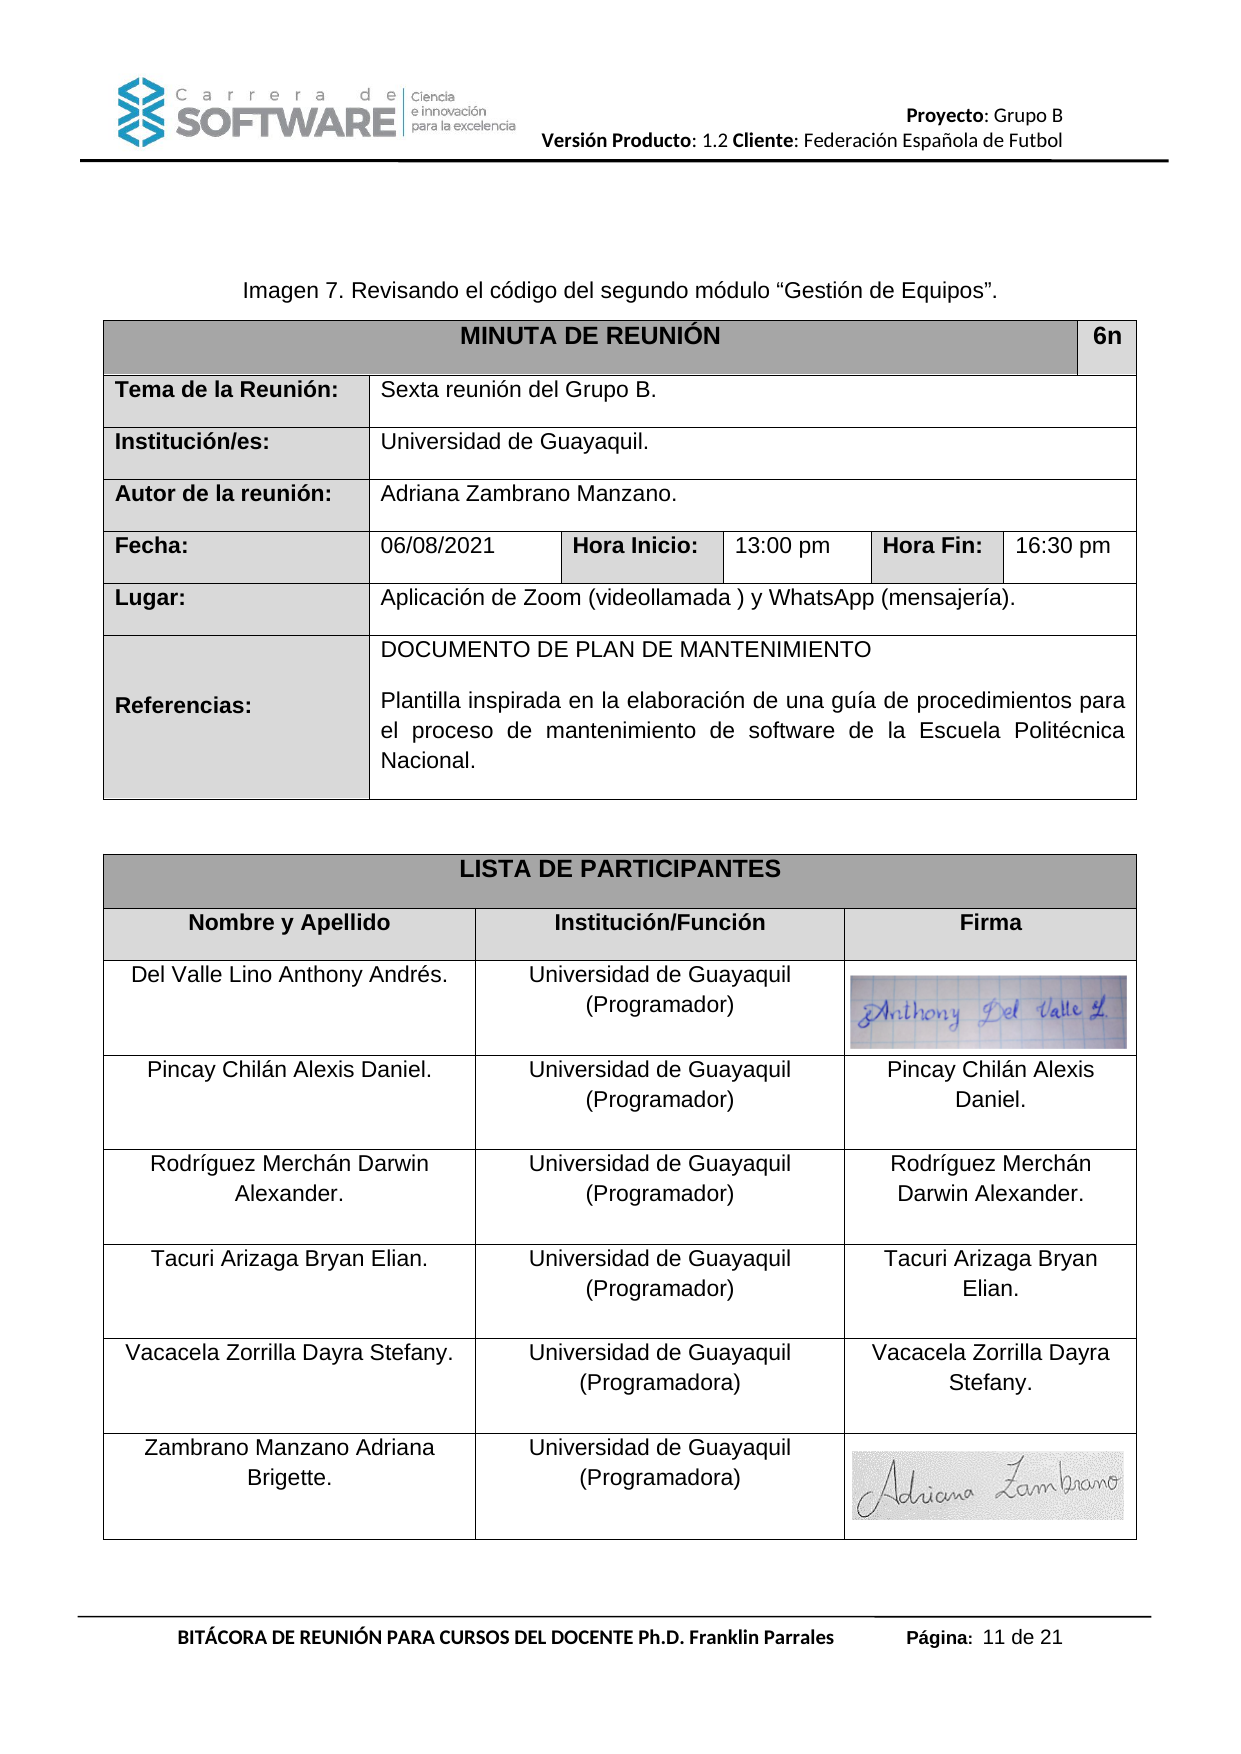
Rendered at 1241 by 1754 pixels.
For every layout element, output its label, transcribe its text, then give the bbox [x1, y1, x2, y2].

table_cell Fecha: [104, 532, 369, 583]
table_cell Hora Inicio: [562, 532, 723, 583]
table_cell Zambrano Manzano Adriana Brigette. [104, 1434, 475, 1539]
picture [107, 163, 522, 169]
table_cell Institución/es: [104, 428, 369, 479]
table_cell Vacacela Zorrilla Dayra Stefany. [104, 1339, 475, 1432]
table_cell Tacuri Arizaga Bryan Elian. [104, 1245, 475, 1338]
table_cell Hora Fin: [872, 532, 1003, 583]
table_cell 13:00 pm [724, 532, 871, 583]
table_cell Vacacela Zorrilla Dayra Stefany. [845, 1339, 1136, 1432]
table_cell Del Valle Lino Anthony Andrés. [104, 961, 475, 1054]
table_cell Autor de la reunión: [104, 480, 369, 531]
table_cell 06/08/2021 [370, 532, 561, 583]
table_header MINUTA DE REUNIÓN [104, 321, 1077, 374]
table_cell Referencias: [104, 636, 369, 798]
table_cell Institución/Función [476, 909, 844, 960]
table_cell Aplicación de Zoom (videollamada ) y WhatsApp (mensajería). [370, 584, 1136, 635]
table_cell Rodríguez Merchán Darwin Alexander. [845, 1150, 1136, 1243]
text Imagen 7. Revisando el código del segundo módulo “Gestión de Equipos”. [177, 277, 1063, 304]
table_header LISTA DE PARTICIPANTES [104, 855, 1136, 908]
table_cell 16:30 pm [1004, 532, 1136, 583]
table_cell Nombre y Apellido [104, 909, 475, 960]
table_cell Universidad de Guayaquil (Programador) [476, 1056, 844, 1149]
table_cell Lugar: [104, 584, 369, 635]
picture [852, 1451, 1124, 1520]
table_cell Rodríguez Merchán Darwin Alexander. [104, 1150, 475, 1243]
table_cell Pincay Chilán Alexis Daniel. [104, 1056, 475, 1149]
table_cell [845, 961, 1136, 1054]
picture [851, 976, 1126, 1048]
table_cell Adriana Zambrano Manzano. [370, 480, 1136, 531]
table_cell DOCUMENTO DE PLAN DE MANTENIMIENTO Plantilla inspirada en la elaboración de una guía de procedimientos para el proceso de mantenimiento de software de la Escuela Politécnica Nacional. [370, 636, 1136, 798]
picture [107, 62, 522, 159]
table_cell Sexta reunión del Grupo B. [370, 376, 1136, 427]
table_cell Tacuri Arizaga Bryan Elian. [845, 1245, 1136, 1338]
table_cell Universidad de Guayaquil (Programador) [476, 961, 844, 1054]
table_cell Universidad de Guayaquil (Programadora) [476, 1434, 844, 1539]
table_cell Tema de la Reunión: [104, 376, 369, 427]
table_cell Firma [845, 909, 1136, 960]
table_cell Universidad de Guayaquil (Programadora) [476, 1339, 844, 1432]
table_cell Pincay Chilán Alexis Daniel. [845, 1056, 1136, 1149]
table_header 6n [1078, 321, 1136, 374]
table_cell [845, 1434, 1136, 1539]
table_cell Universidad de Guayaquil (Programador) [476, 1245, 844, 1338]
table_cell Universidad de Guayaquil. [370, 428, 1136, 479]
table_cell Universidad de Guayaquil (Programador) [476, 1150, 844, 1243]
